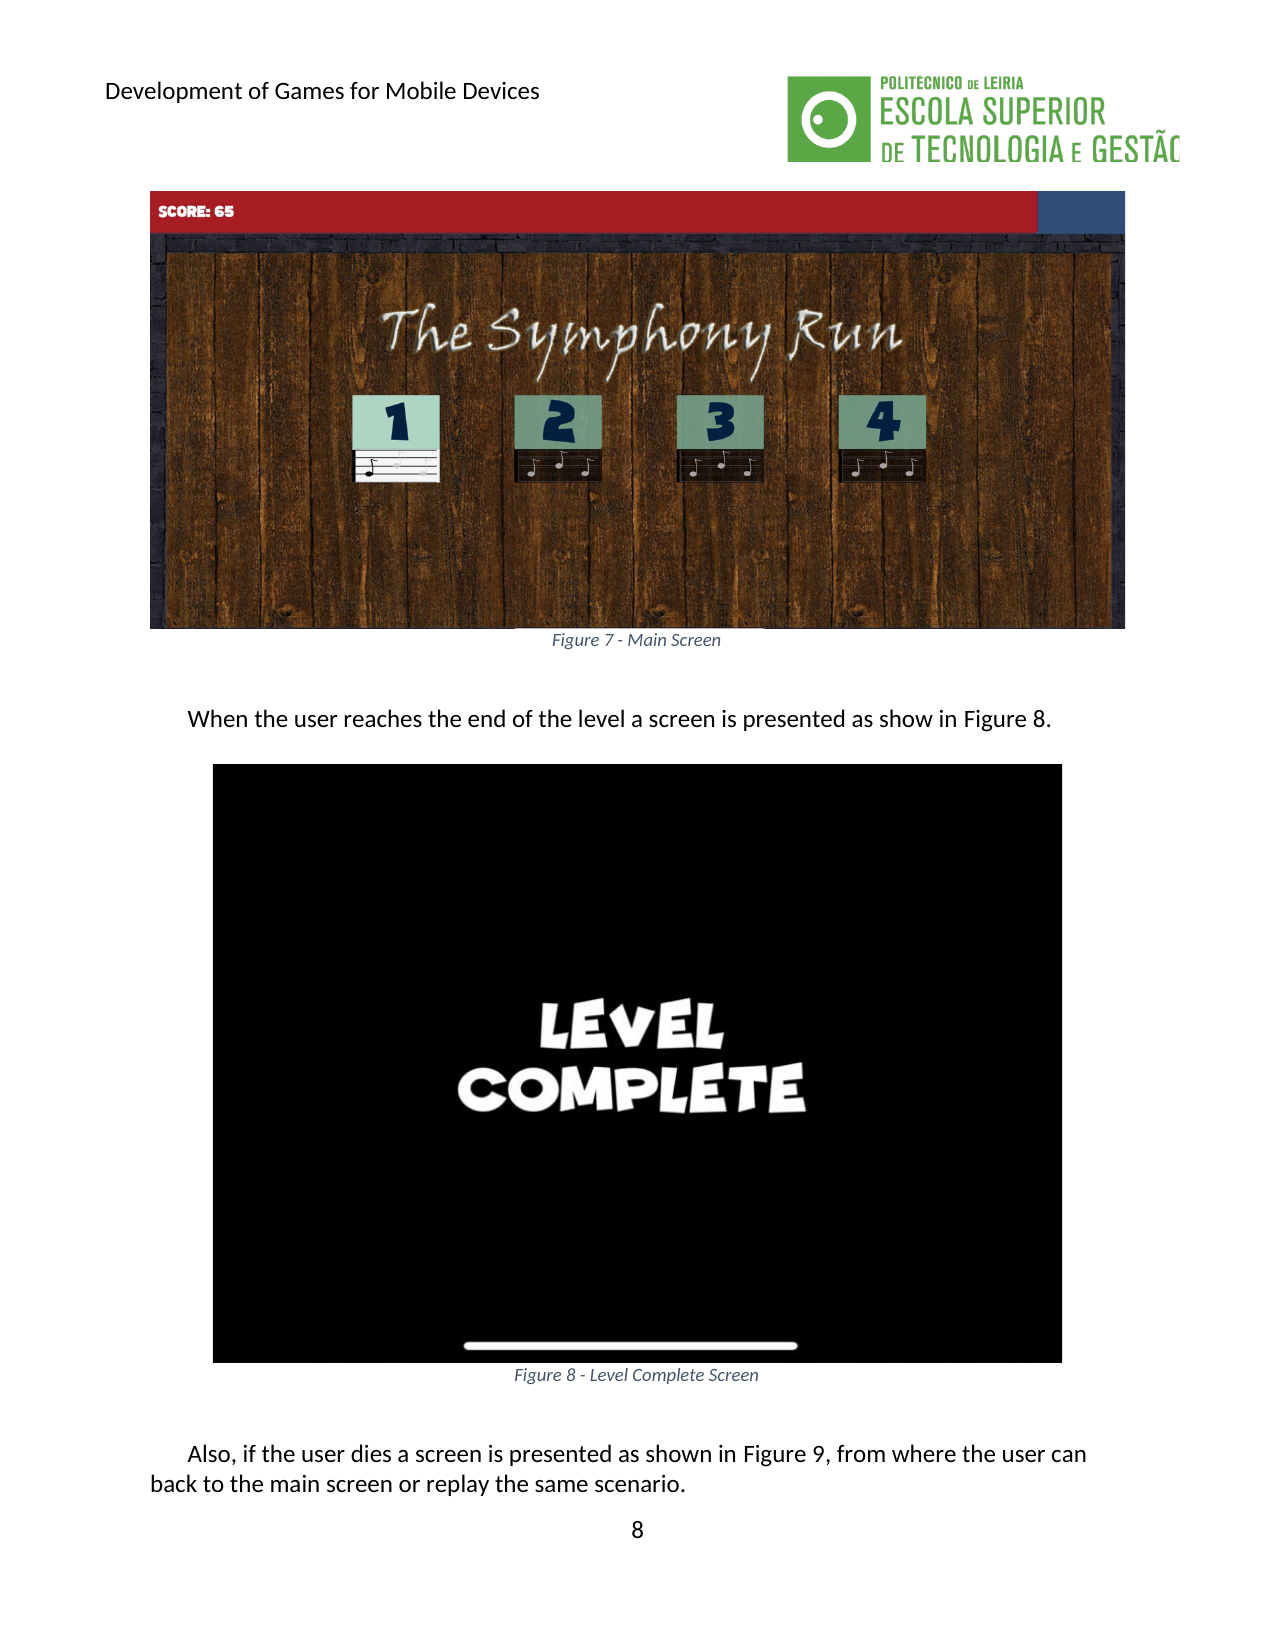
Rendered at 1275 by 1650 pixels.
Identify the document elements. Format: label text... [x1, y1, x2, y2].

picture [787, 75, 1180, 162]
text Figure 8 - Level Complete Screen [150, 1363, 1125, 1386]
text Figure 7 - Main Screen [150, 629, 1125, 651]
text When the user reaches the end of the level a screen is presented as show in Figure 8. [150, 703, 1125, 733]
picture [150, 191, 1125, 629]
picture [212, 763, 1063, 1364]
text Also, if the user dies a screen is presented as shown in Figure 9, from where the user can back to the main screen or replay the same scenario. [150, 1438, 1125, 1499]
